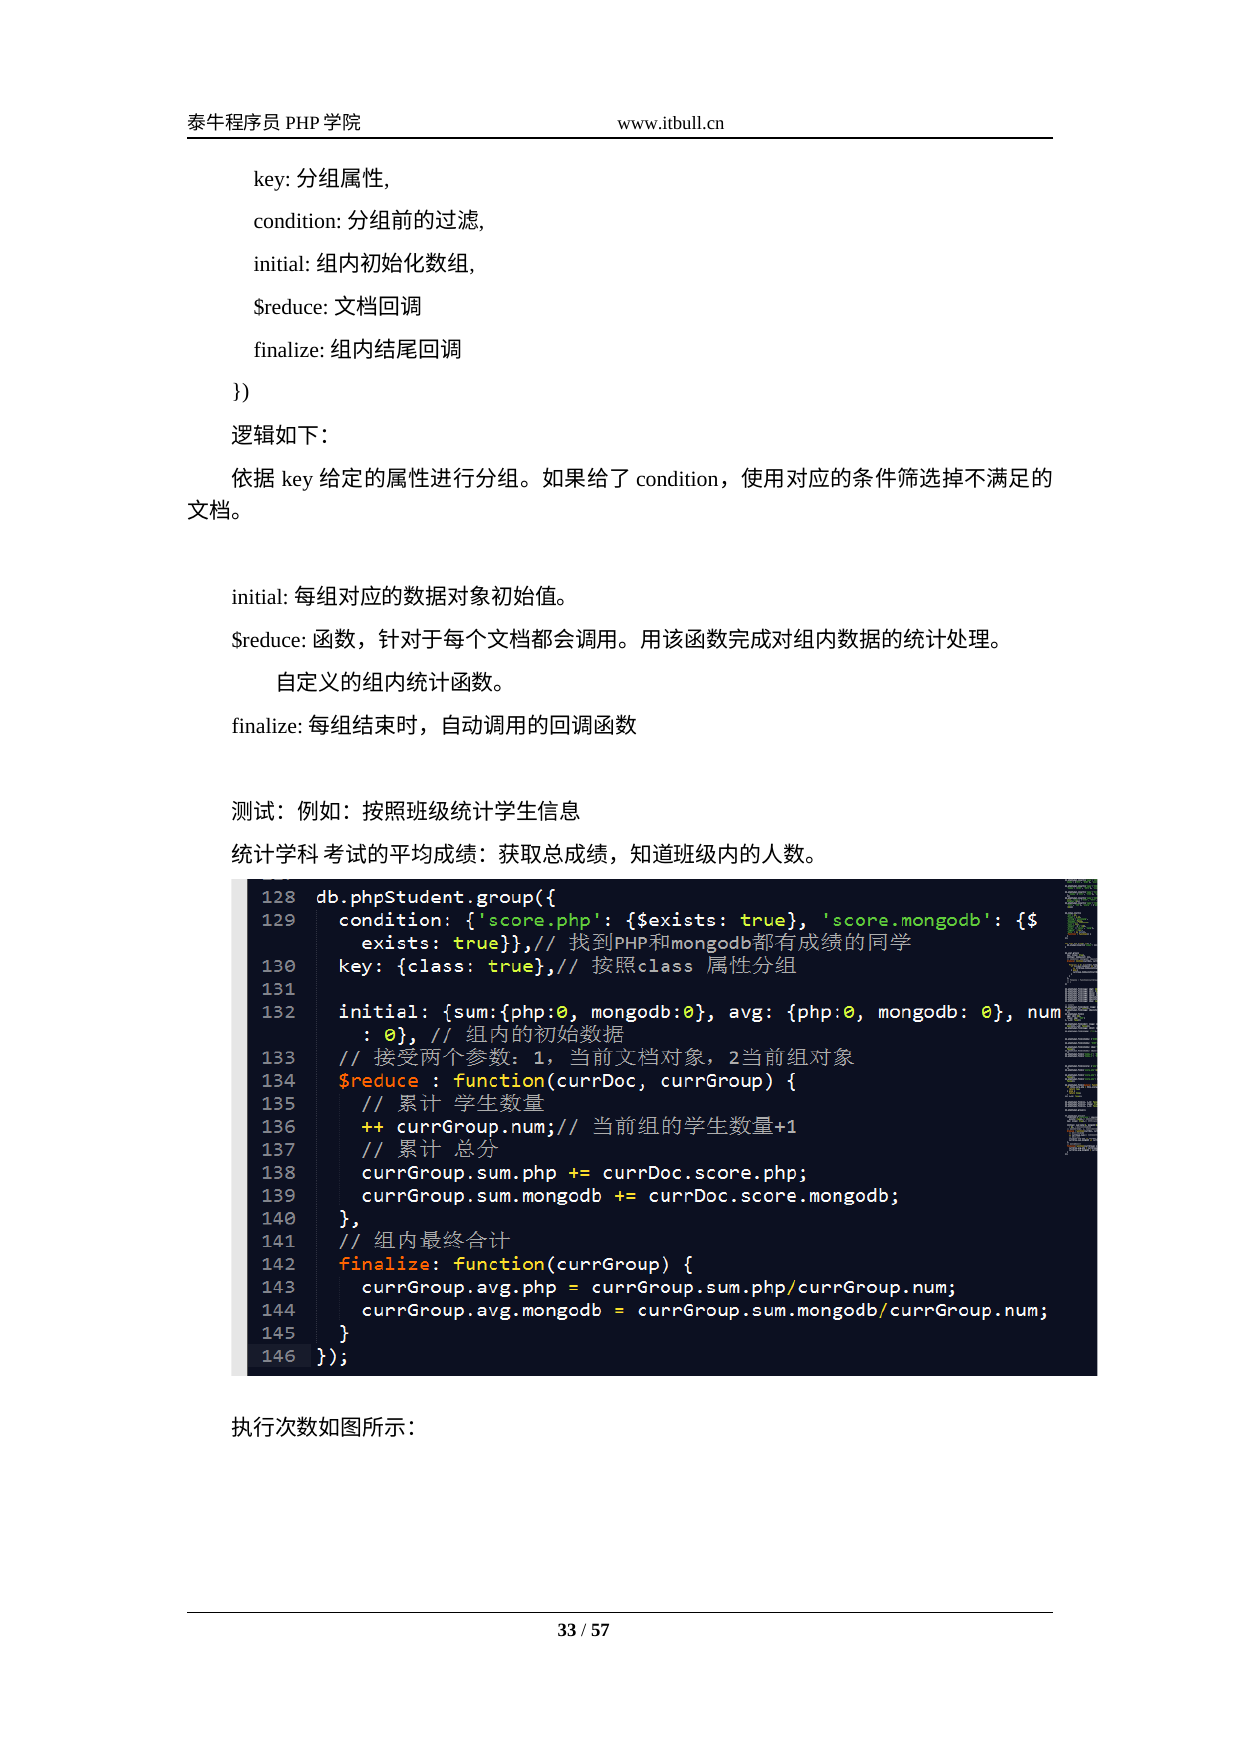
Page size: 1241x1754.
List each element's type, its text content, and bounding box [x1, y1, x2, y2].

picture [231, 879, 1098, 1376]
text initial: 组内初始化数组, [209, 246, 1053, 278]
text $reduce: 函数，针对于每个文档都会调用。用该函数完成对组内数据的统计处理。 [187, 622, 1053, 654]
text finalize: 组内结尾回调 [209, 332, 1053, 364]
text finalize: 每组结束时，自动调用的回调函数 [187, 708, 1053, 740]
text 逻辑如下： [187, 418, 1053, 450]
text 执行次数如图所示： [187, 1410, 1053, 1442]
text initial: 每组对应的数据对象初始值。 [187, 579, 1053, 611]
text }) [187, 375, 1053, 407]
text 测试：例如：按照班级统计学生信息 [187, 793, 1053, 826]
text 自定义的组内统计函数。 [187, 665, 1053, 697]
text 依据 key 给定的属性进行分组。如果给了condition，使用对应的条件筛选掉不满足的文档。 [187, 461, 1053, 526]
text key: 分组属性, [209, 160, 1053, 193]
text condition: 分组前的过滤, [209, 203, 1053, 236]
text $reduce: 文档回调 [209, 289, 1053, 321]
text 统计学科 考试的平均成绩：获取总成绩，知道班级内的人数。 [187, 836, 1053, 869]
